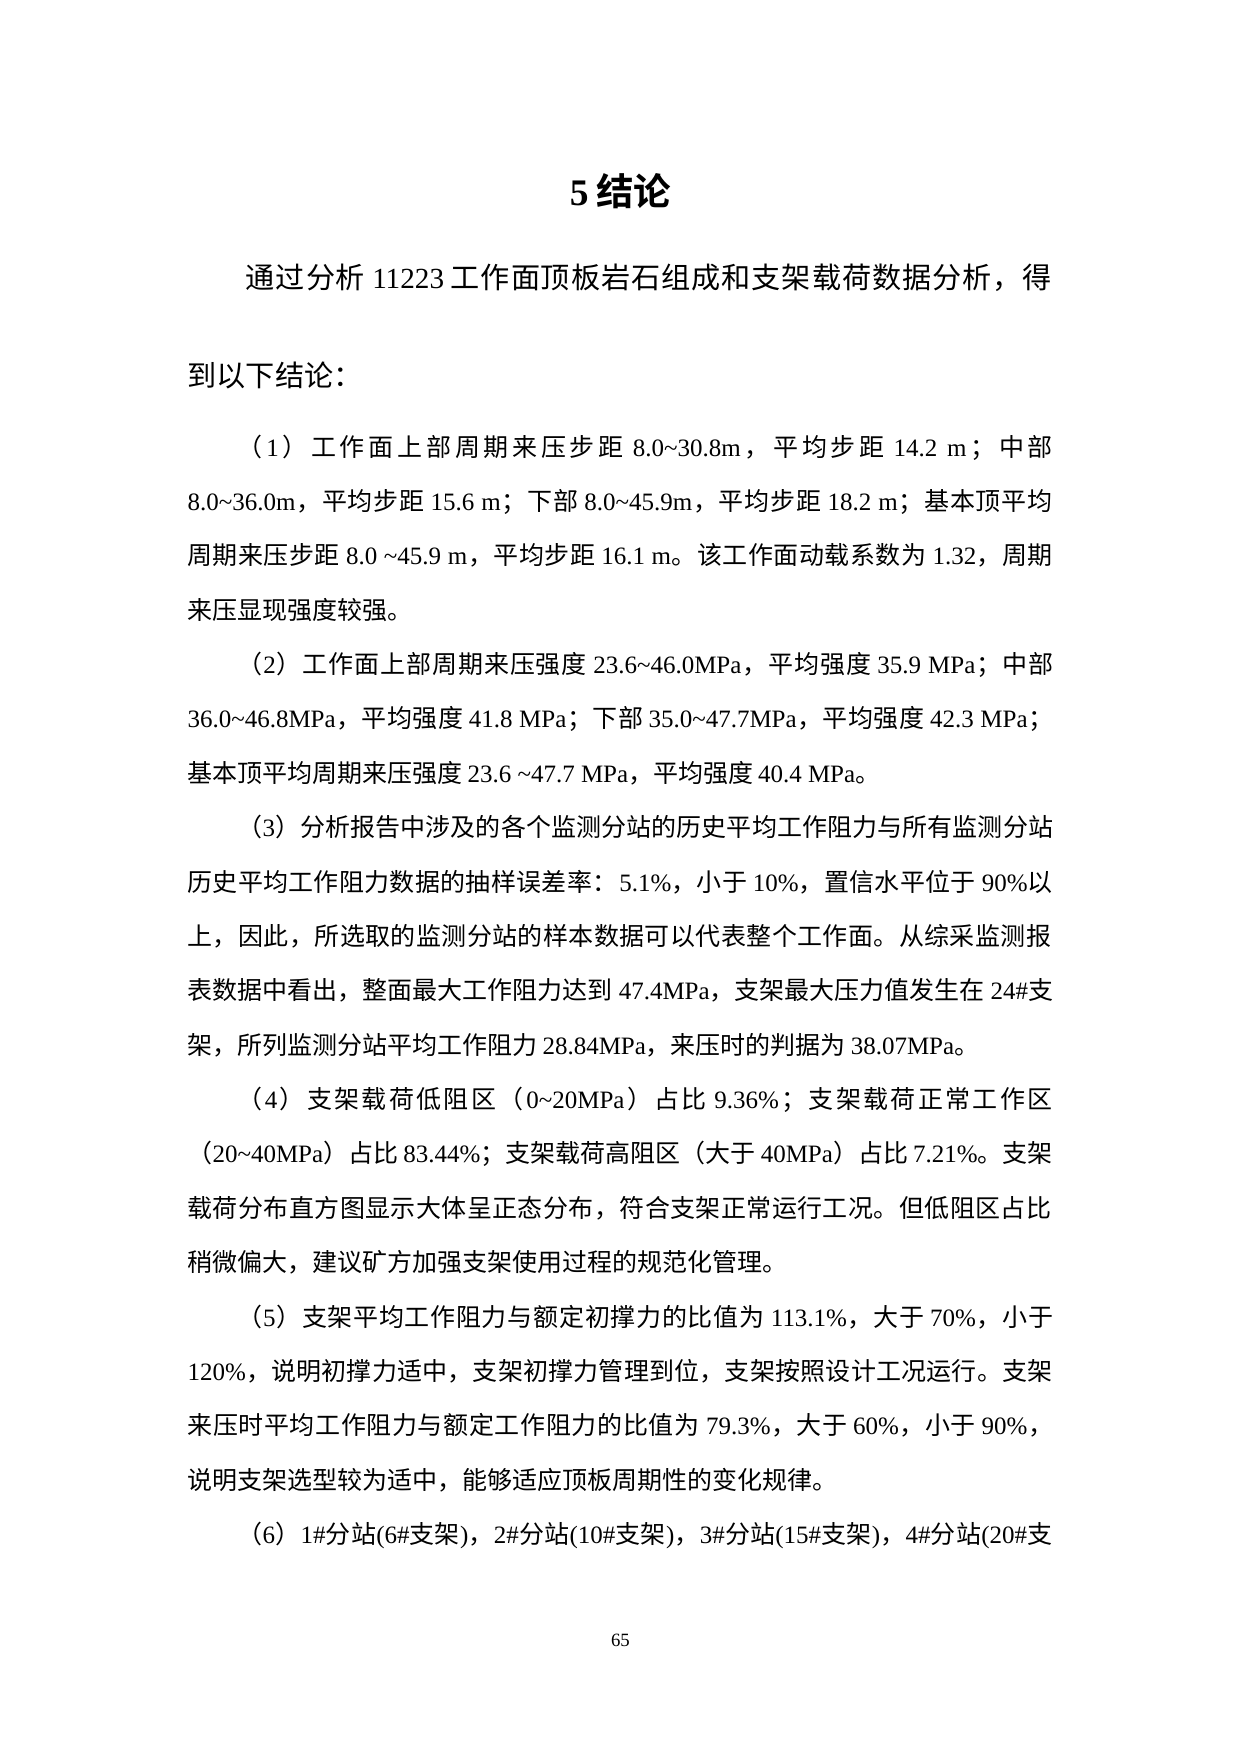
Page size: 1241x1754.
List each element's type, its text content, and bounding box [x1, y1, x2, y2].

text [187, 1514, 1053, 1551]
text （5）支架平均工作阻力与额定初撑力的比值为113.1%，大于70%，小于120%，说明初撑力适中，支架初撑力管理到位，支架按照设计工况运行。支架来压时平均工作阻力与额定工作阻力的比值为79.3%，大于60%，小于90%，说明支架选型较为适中，能够适应顶板周期性的变化规律。 [187, 1297, 1053, 1496]
subtitle 5结论 [187, 162, 1053, 216]
text （2）工作面上部周期来压强度23.6~46.0MPa，平均强度35.9 MPa；中部36.0~46.8MPa，平均强度41.8 MPa；下部35.0~47.7MPa，平均强度42.3 MPa；基本顶平均周期来压强度23.6 ~47.7 MPa，平均强度40.4 MPa。 [187, 644, 1053, 789]
text 通过分析11223工作面顶板岩石组成和支架载荷数据分析，得到以下结论： [187, 243, 1053, 406]
text （4）支架载荷低阻区（0~20MPa）占比9.36%；支架载荷正常工作区（20~40MPa）占比83.44%；支架载荷高阻区（大于40MPa）占比7.21%。支架载荷分布直方图显示大体呈正态分布，符合支架正常运行工况。但低阻区占比稍微偏大，建议矿方加强支架使用过程的规范化管理。 [187, 1079, 1053, 1279]
text （3）分析报告中涉及的各个监测分站的历史平均工作阻力与所有监测分站历史平均工作阻力数据的抽样误差率：5.1%，小于10%，置信水平位于90%以上，因此，所选取的监测分站的样本数据可以代表整个工作面。从综采监测报表数据中看出，整面最大工作阻力达到47.4MPa，支架最大压力值发生在24#支架，所列监测分站平均工作阻力28.84MPa，来压时的判据为38.07MPa。 [187, 808, 1053, 1061]
text （1）工作面上部周期来压步距8.0~30.8m，平均步距14.2 m；中部8.0~36.0m，平均步距15.6 m；下部8.0~45.9m，平均步距18.2 m；基本顶平均周期来压步距8.0 ~45.9 m，平均步距16.1 m。该工作面动载系数为1.32，周期来压显现强度较强。 [187, 427, 1053, 626]
